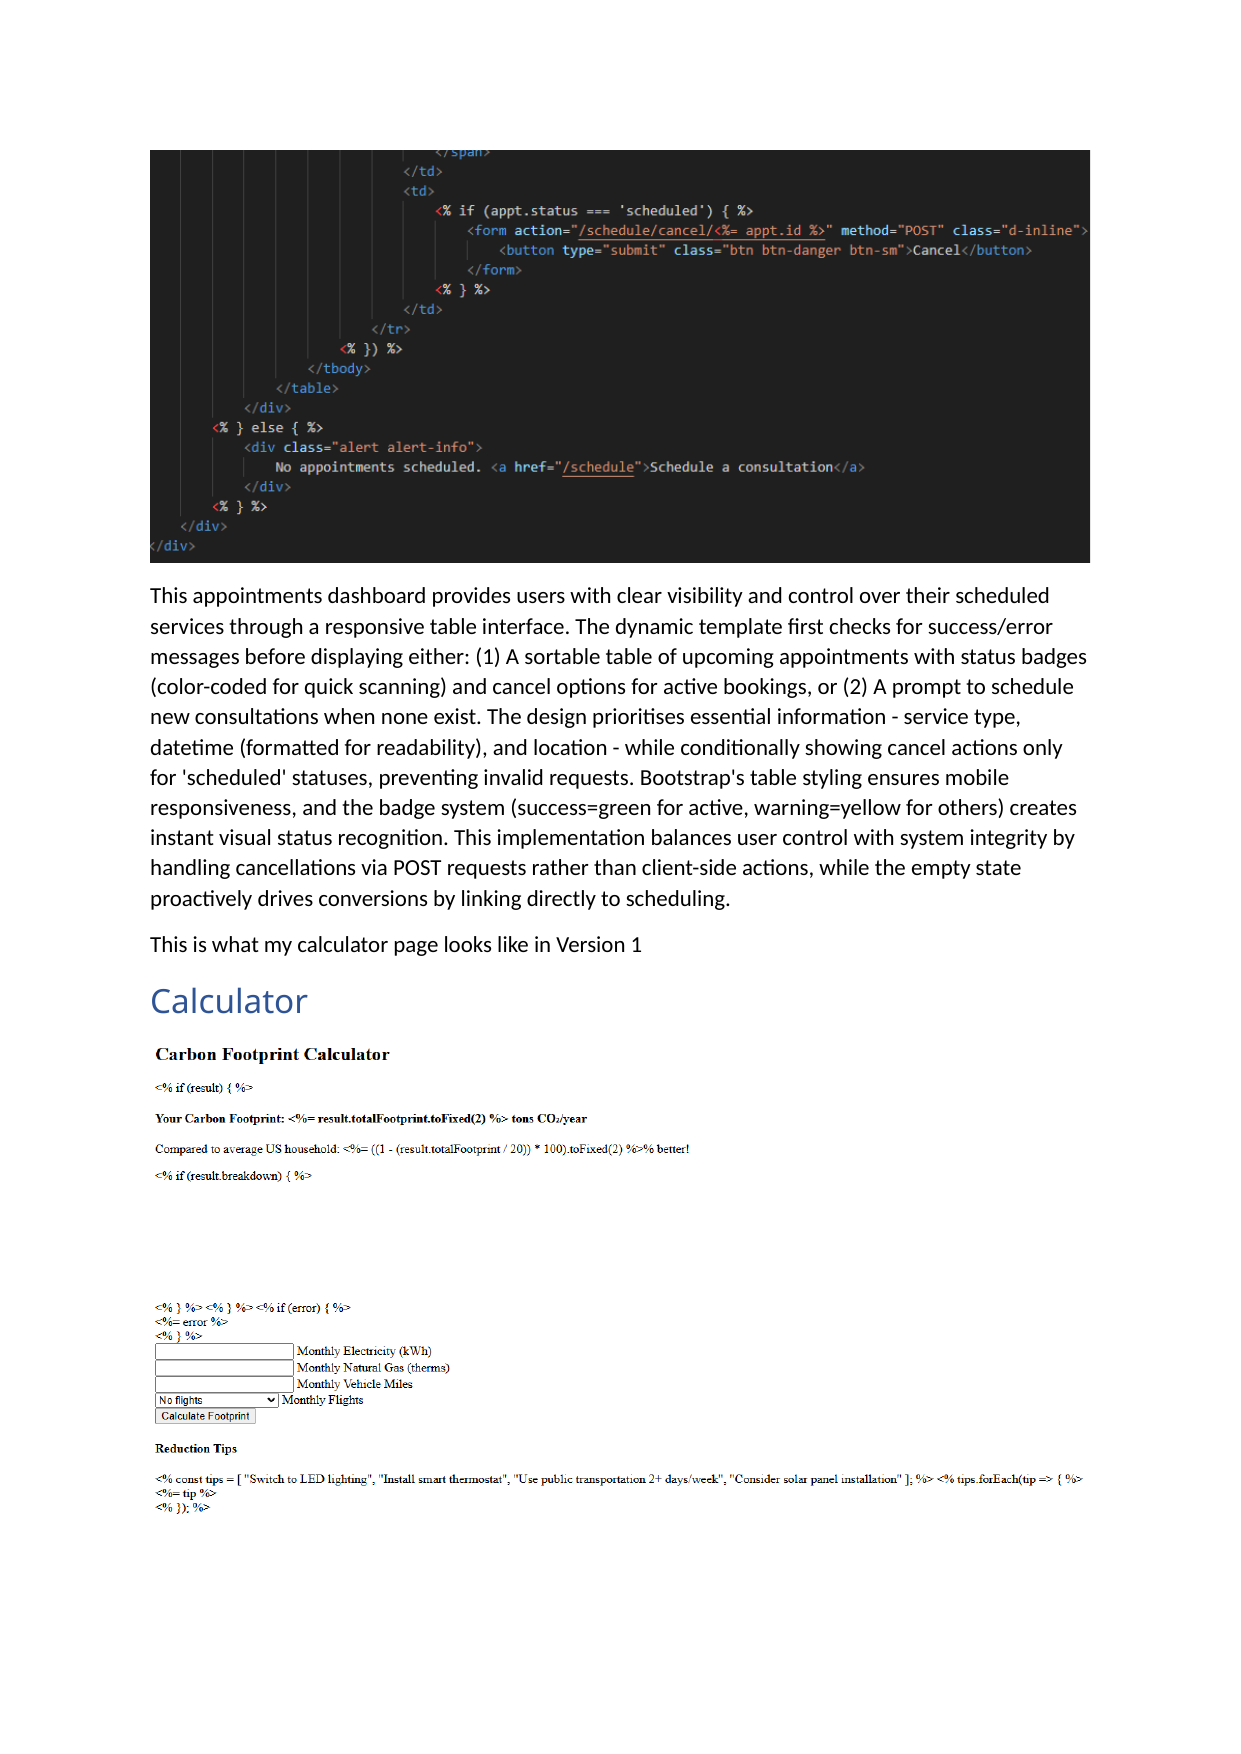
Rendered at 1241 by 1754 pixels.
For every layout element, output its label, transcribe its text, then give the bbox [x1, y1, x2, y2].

subtitle Calculator [150, 977, 1090, 1023]
picture [150, 150, 1091, 563]
text This is what my calculator page looks like in Version 1 [150, 931, 1090, 958]
text This appointments dashboard provides users with clear visibility and control over their scheduled services through a responsive table interface. The dynamic template first checks for success/error messages before displaying either: (1) A sortable table of upcoming appointments with status badges (color-coded for quick scanning) and cancel options for active bookings, or (2) A prompt to schedule new consultations when none exist. The design prioritises essential information - service type, datetime (formatted for readability), and location - while conditionally showing cancel actions only for 'scheduled' statuses, preventing invalid requests. Bootstrap's table styling ensures mobile responsiveness, and the badge system (success=green for active, warning=yellow for others) creates instant visual status recognition. This implementation balances user control with system integrity by handling cancellations via POST requests rather than client-side actions, while the empty state proactively drives conversions by linking directly to scheduling. [150, 582, 1090, 912]
picture [150, 1034, 1091, 1515]
